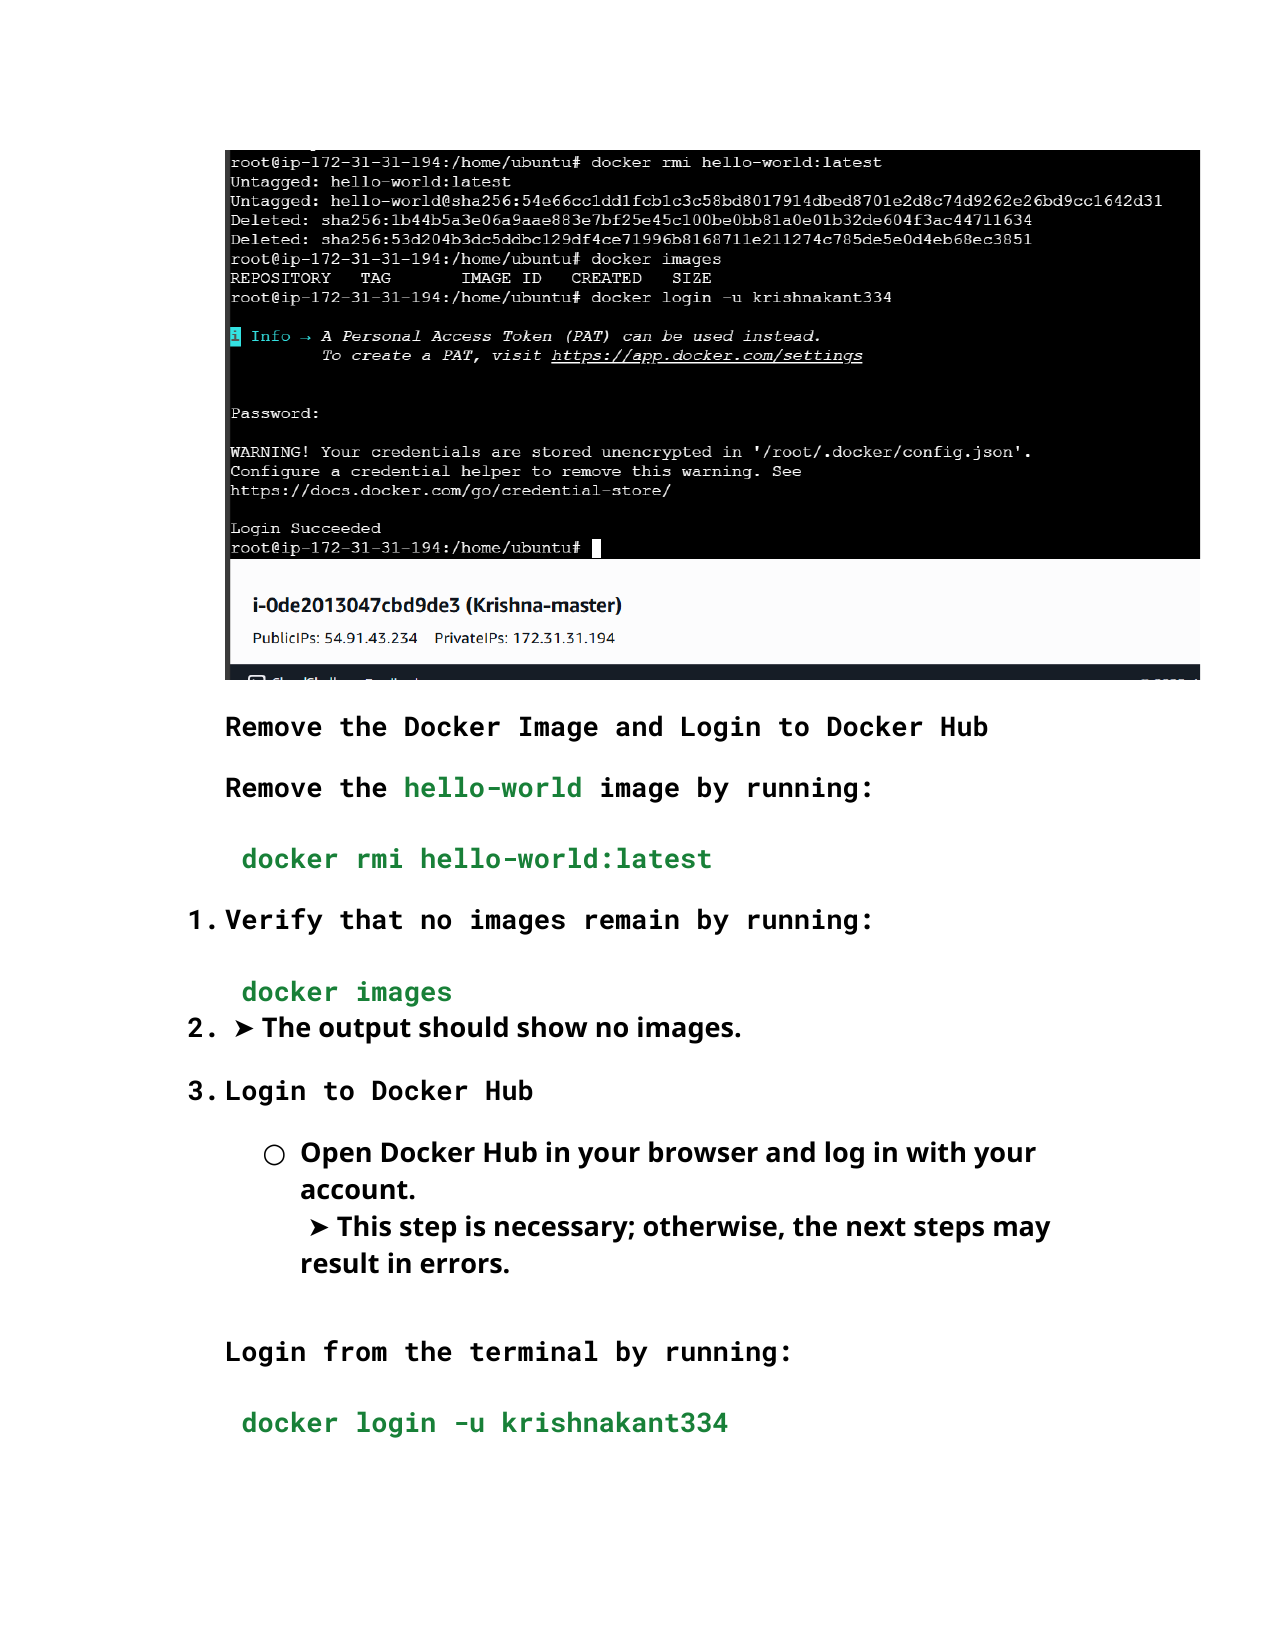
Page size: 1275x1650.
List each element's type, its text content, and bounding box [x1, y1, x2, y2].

list Login to Docker Hub [187, 1072, 1125, 1134]
list Verify that no images remain by running: docker images [187, 901, 1125, 1008]
picture [225, 150, 1200, 680]
subtitle Remove the Docker Image and Login to Docker Hub [225, 708, 1125, 744]
text Remove the hello-world image by running: docker rmi hello-world:latest [225, 769, 1125, 876]
list ➤ The output should show no images. [187, 1008, 1125, 1072]
text Login from the terminal by running: docker login -u krishnakant334 [225, 1333, 1125, 1440]
list Open Docker Hub in your browser and log in with your account. ➤ This step is necessary; otherwise, the next steps may result in errors. [262, 1134, 1125, 1308]
